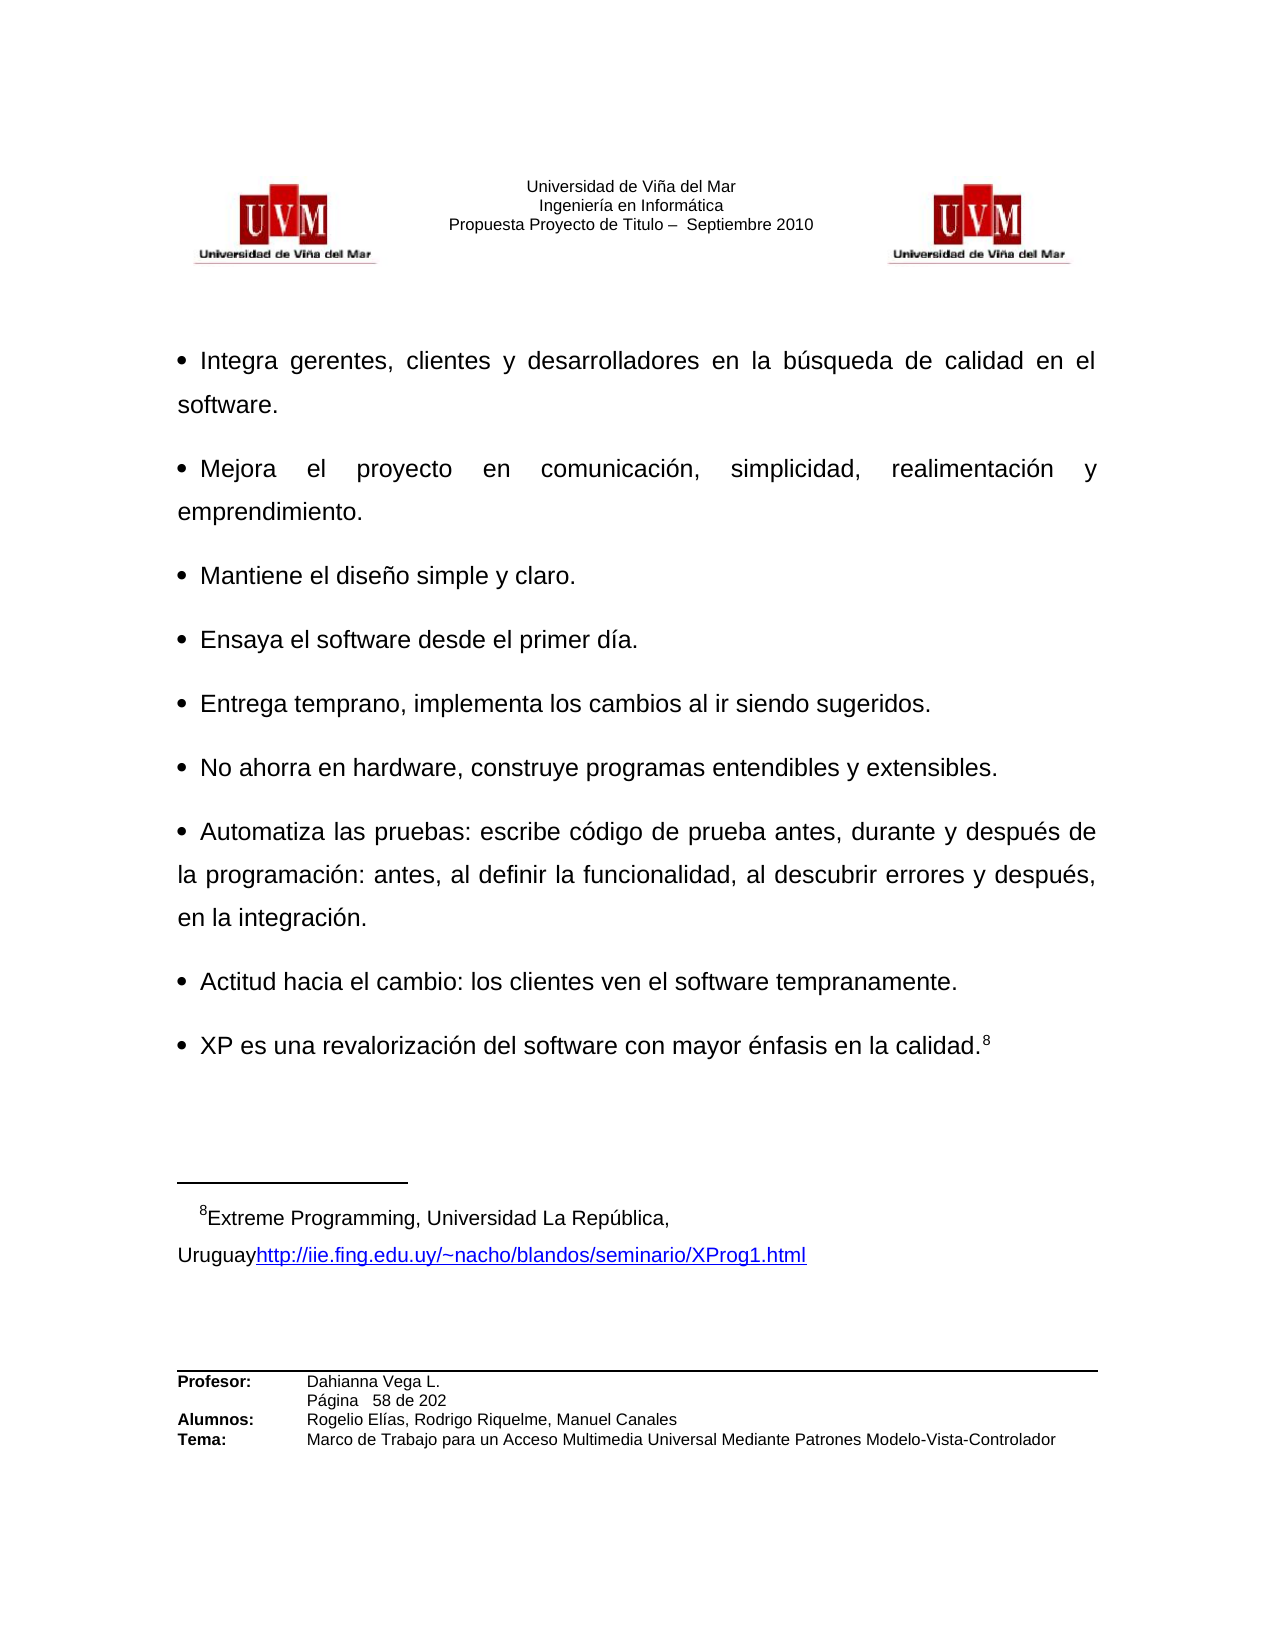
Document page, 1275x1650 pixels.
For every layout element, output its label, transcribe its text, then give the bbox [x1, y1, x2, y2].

text Mejora el proyecto en comunicación, simplicidad, realimentación y emprendimiento. [177, 453, 1098, 526]
text XP es una revalorización del software con mayor énfasis en la calidad. [177, 1031, 1098, 1060]
text Integra gerentes, clientes y desarrolladores en la búsqueda de calidad en el software. [177, 346, 1098, 418]
text Actitud hacia el cambio: los clientes ven el software tempranamente. [177, 967, 1098, 996]
text Entrega temprano, implementa los cambios al ir siendo sugeridos. [177, 689, 1098, 718]
picture [177, 176, 390, 267]
text Automatiza las pruebas: escribe código de prueba antes, durante y después de la programación: antes, al definir la funcionalidad, al descubrir errores y después, en la integración. [177, 817, 1098, 932]
picture [871, 176, 1084, 267]
text Ensaya el software desde el primer día. [177, 625, 1098, 654]
text No ahorra en hardware, construye programas entendibles y extensibles. [177, 753, 1098, 782]
text Mantiene el diseño simple y claro. [177, 561, 1098, 589]
